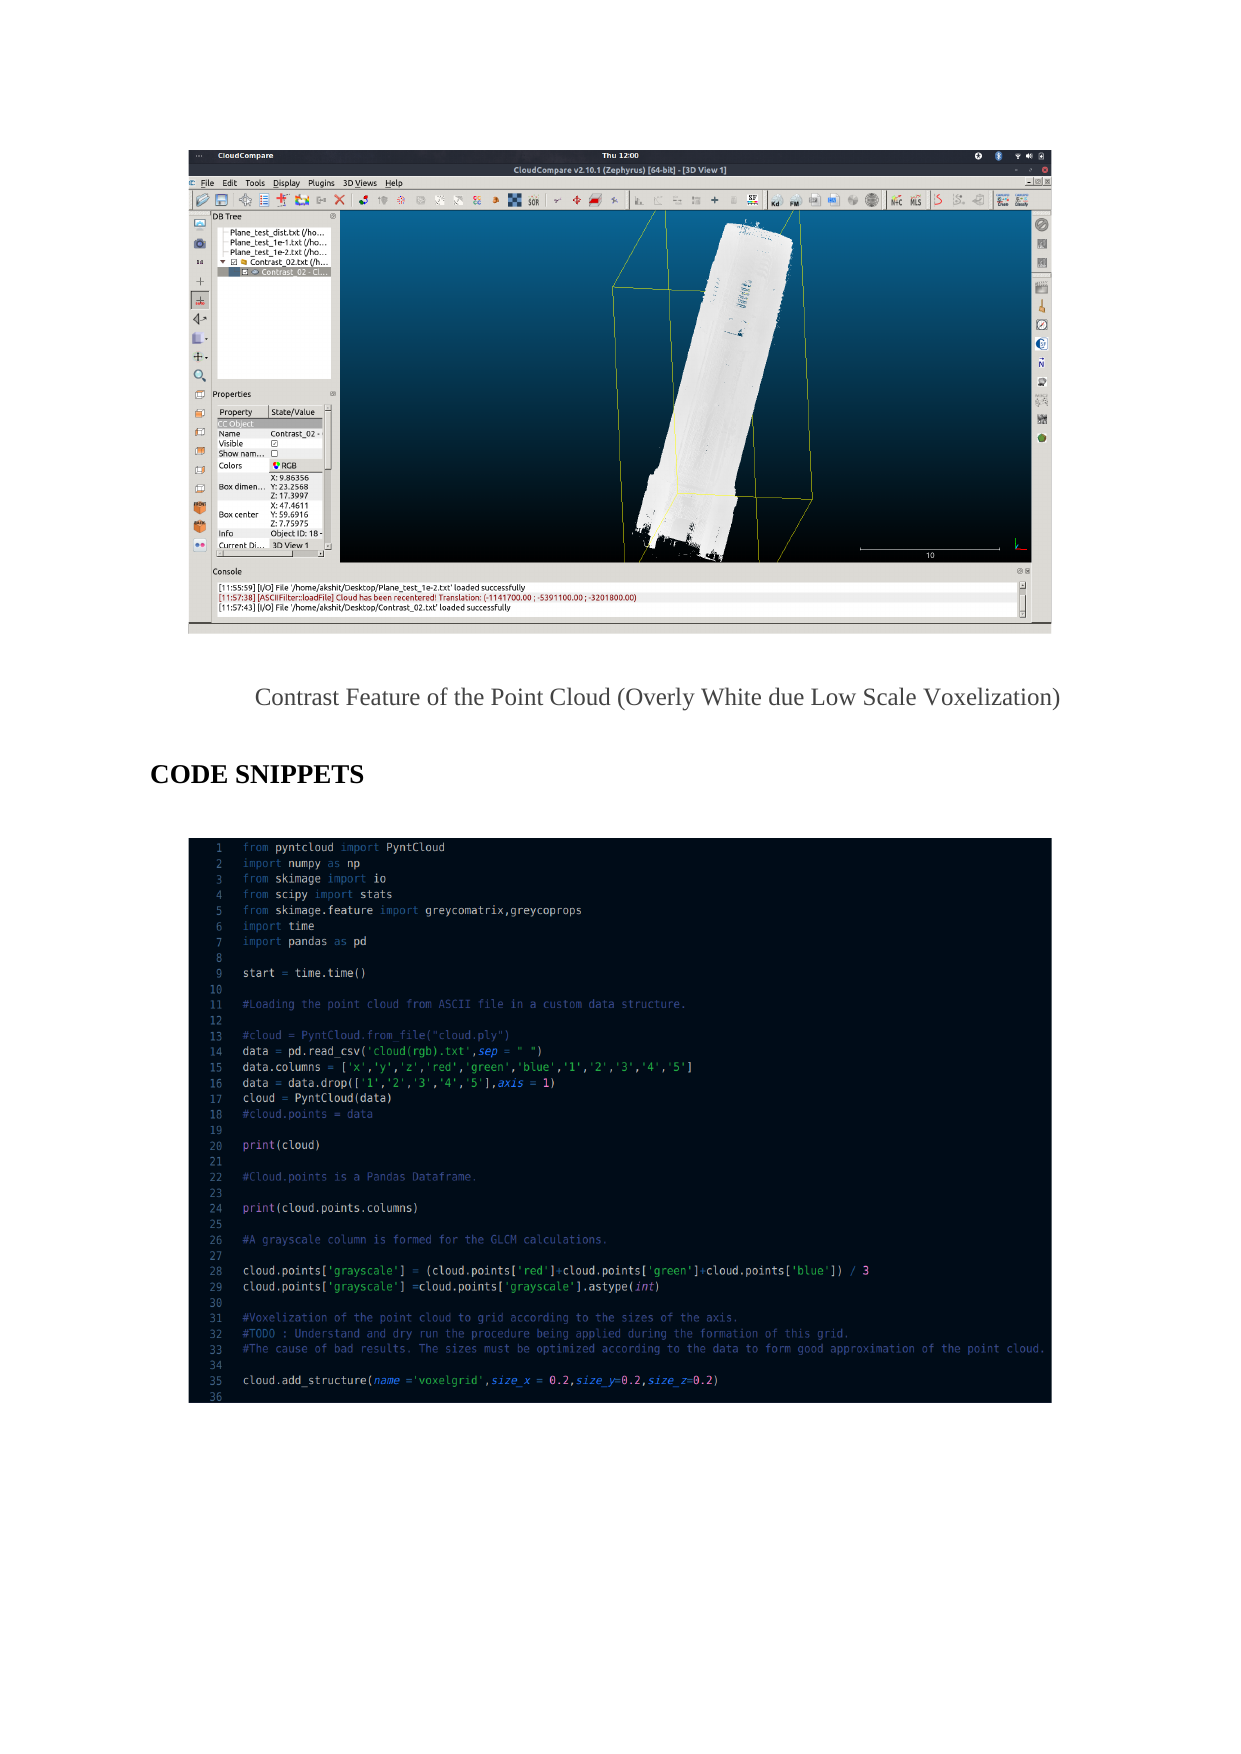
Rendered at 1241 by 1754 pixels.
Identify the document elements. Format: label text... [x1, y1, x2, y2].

text Contrast Feature of the Point Cloud (Overly White due Low Scale Voxelization) [150, 682, 1090, 710]
picture [188, 838, 1052, 1403]
picture [188, 150, 1052, 634]
text CODE SNIPPETS [150, 758, 1090, 789]
